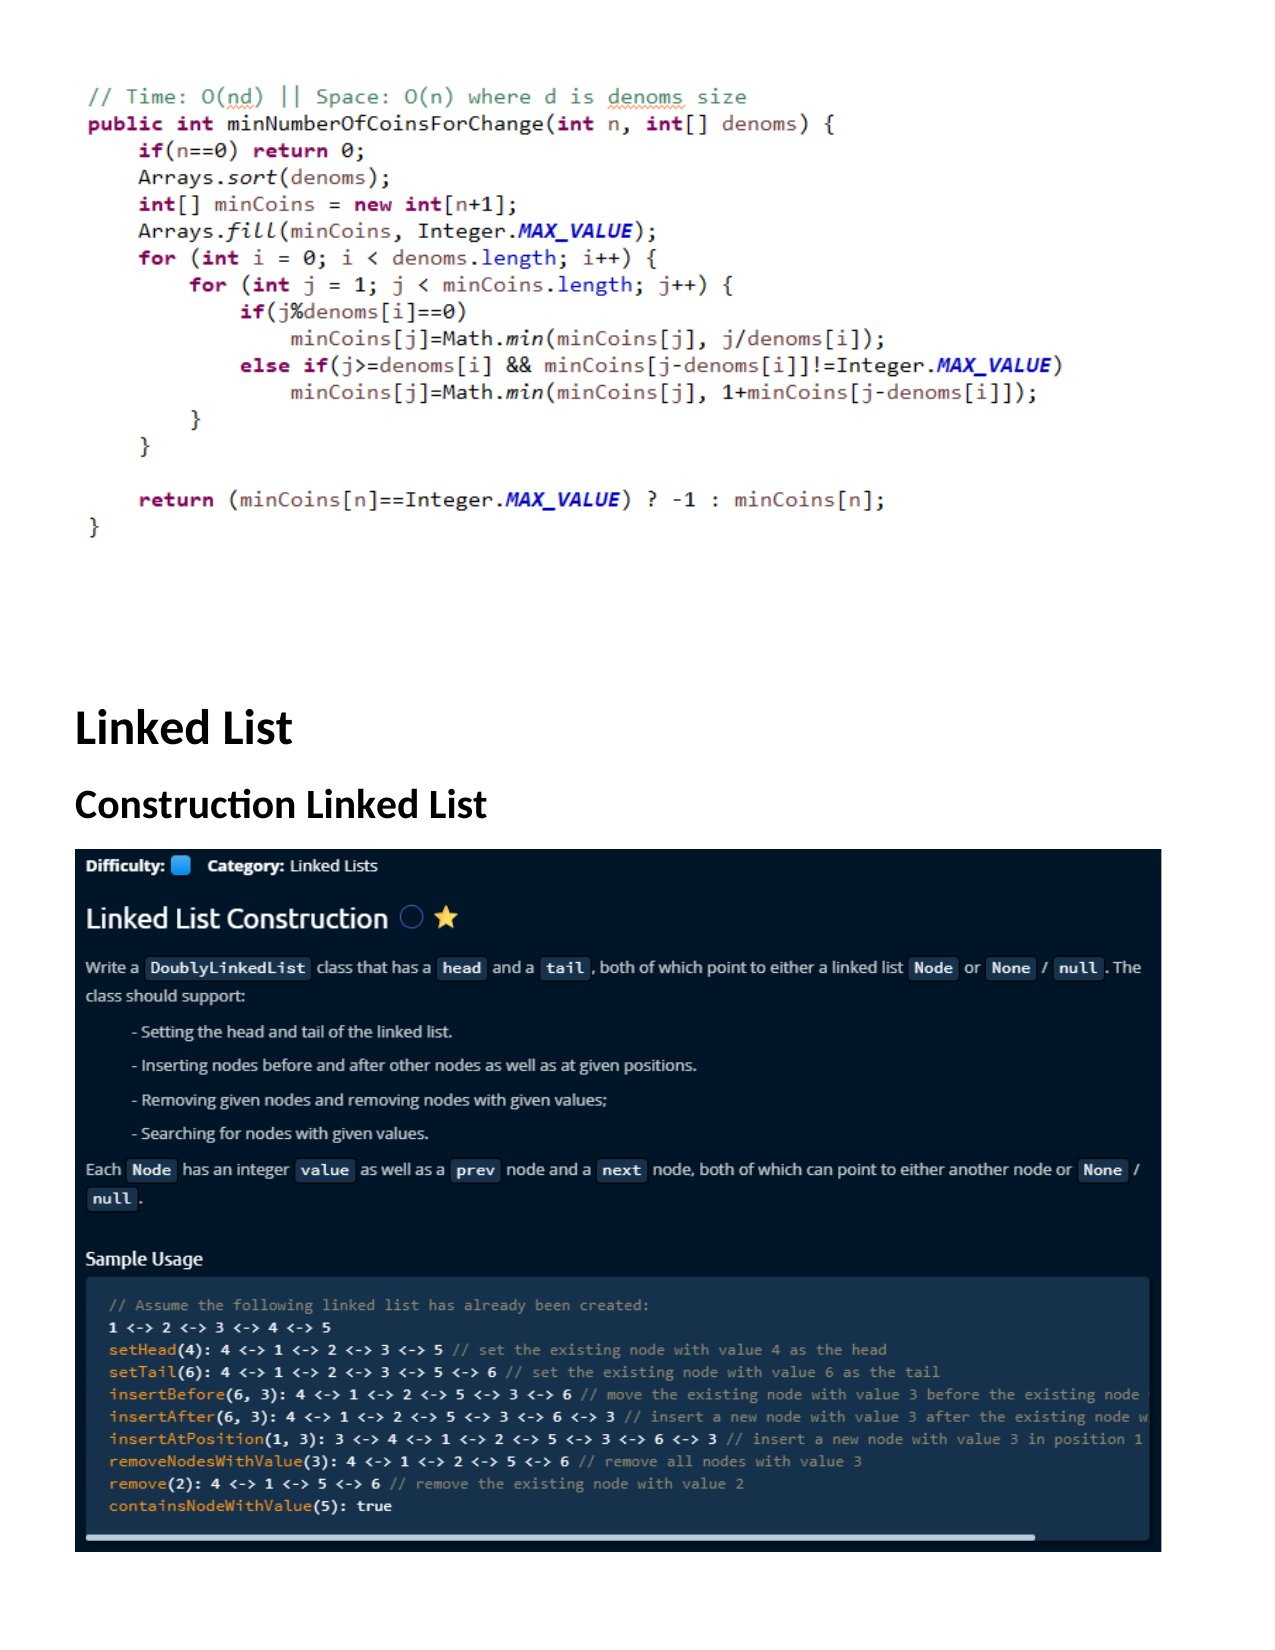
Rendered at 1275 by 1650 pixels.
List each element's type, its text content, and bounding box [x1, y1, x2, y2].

text Construction Linked List [75, 778, 1230, 829]
picture [75, 75, 1070, 549]
text Linked List [75, 696, 1230, 757]
picture [75, 849, 1162, 1552]
